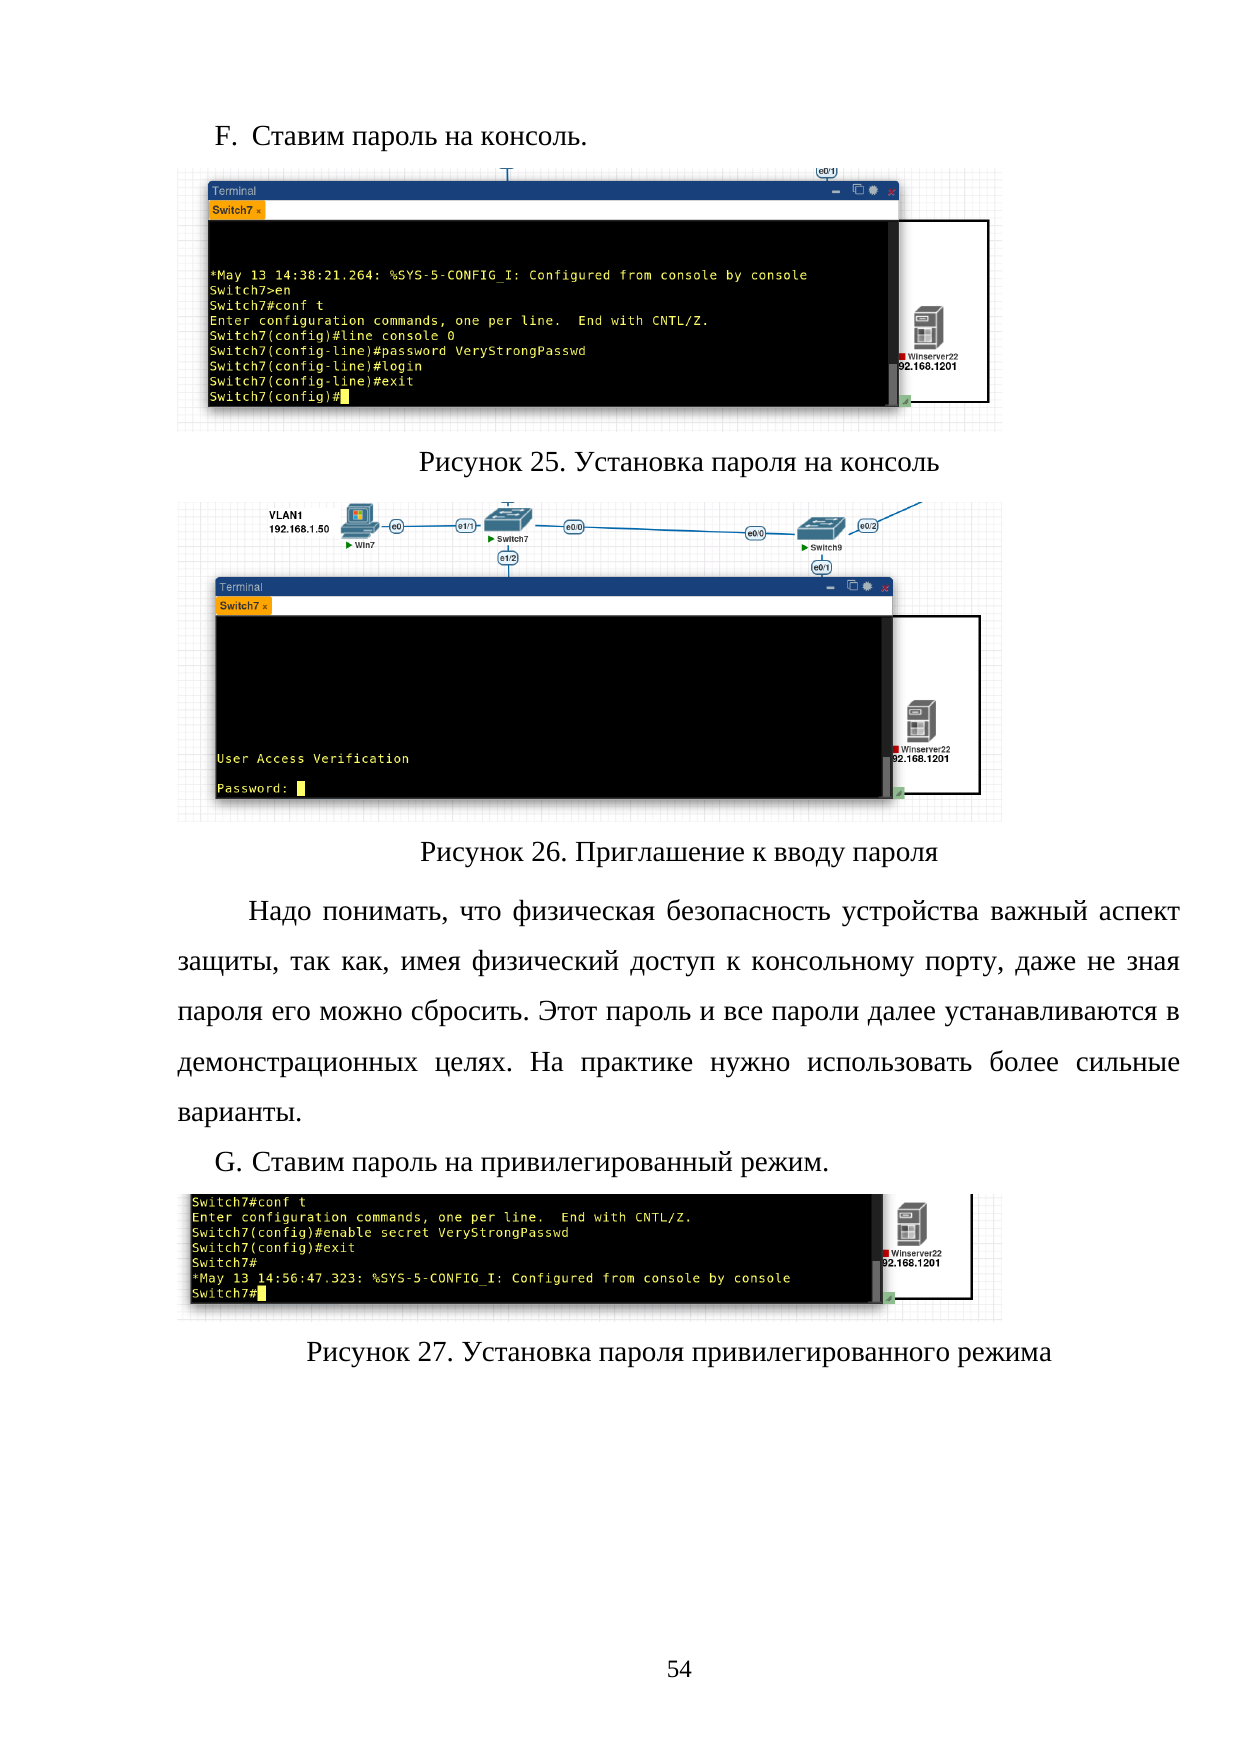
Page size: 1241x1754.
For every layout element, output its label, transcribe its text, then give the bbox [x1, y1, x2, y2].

list Ставим пароль на консоль. [214, 118, 1181, 152]
text Надо понимать, что физическая безопасность устройства важный аспект защиты, так как, имея физический доступ к консольному порту, даже не зная пароля его можно сбросить. Этот пароль и все пароли далее устанавливаются в демонстрационных целях. На практике нужно использовать более сильные варианты. [177, 893, 1181, 1128]
picture [177, 168, 1003, 432]
picture [177, 502, 1003, 822]
list Ставим пароль на привилегированный режим. [214, 1144, 1181, 1178]
picture [177, 1194, 1003, 1322]
